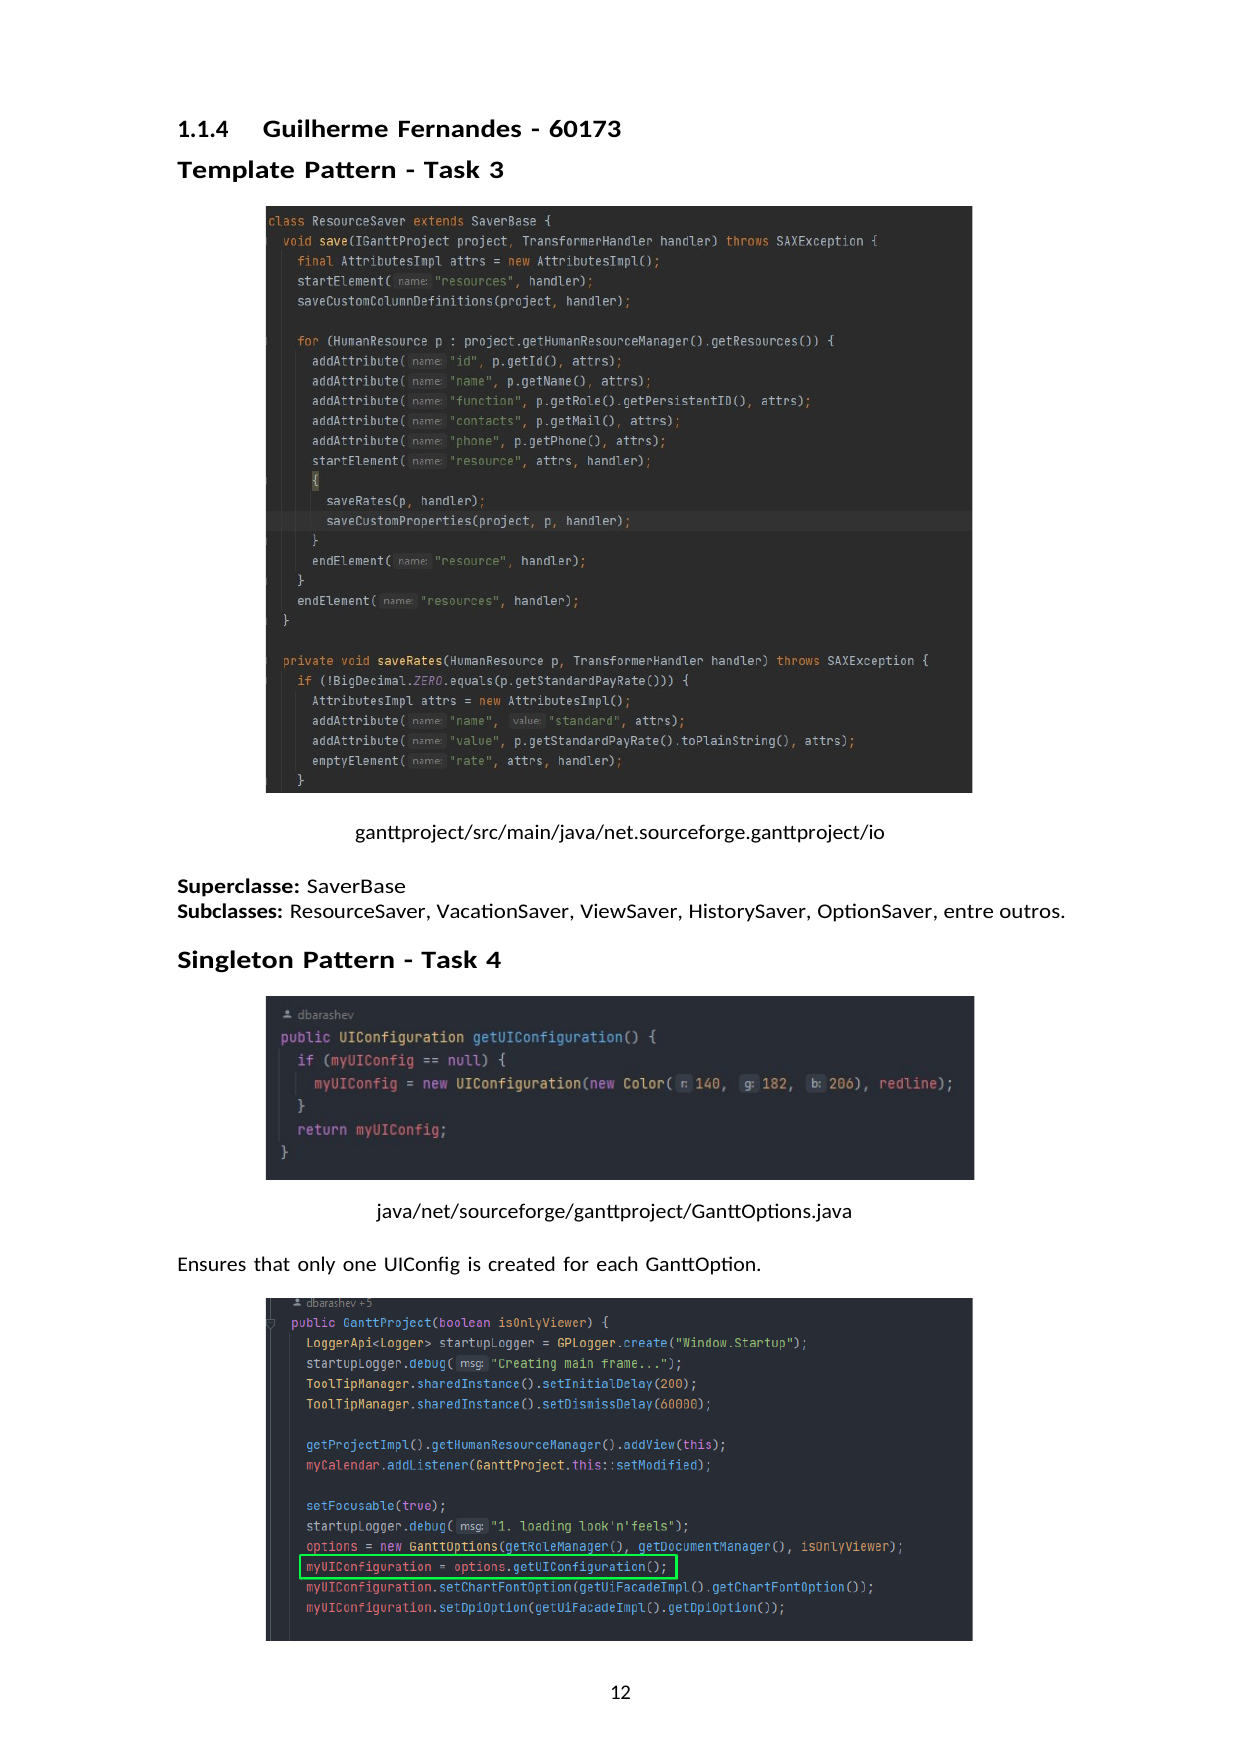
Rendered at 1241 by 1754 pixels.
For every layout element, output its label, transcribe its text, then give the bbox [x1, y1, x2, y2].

subtitle Guilherme Fernandes - 60173 Template Pattern - Task 3 [177, 113, 623, 185]
subtitle Singleton Pattern - Task 4 [177, 944, 1126, 974]
picture [265, 206, 973, 793]
text Superclasse: SaverBase [177, 873, 1126, 898]
picture [265, 1298, 973, 1641]
text java/net/sourceforge/ganttproject/GanttOptions.java Ensures that only one UIConfig is created for each GanttOption. [177, 1170, 921, 1277]
text Subclasses: ResourceSaver, VacationSaver, ViewSaver, HistorySaver, OptionSaver, entre outros. [177, 898, 1126, 924]
picture [265, 996, 975, 1180]
